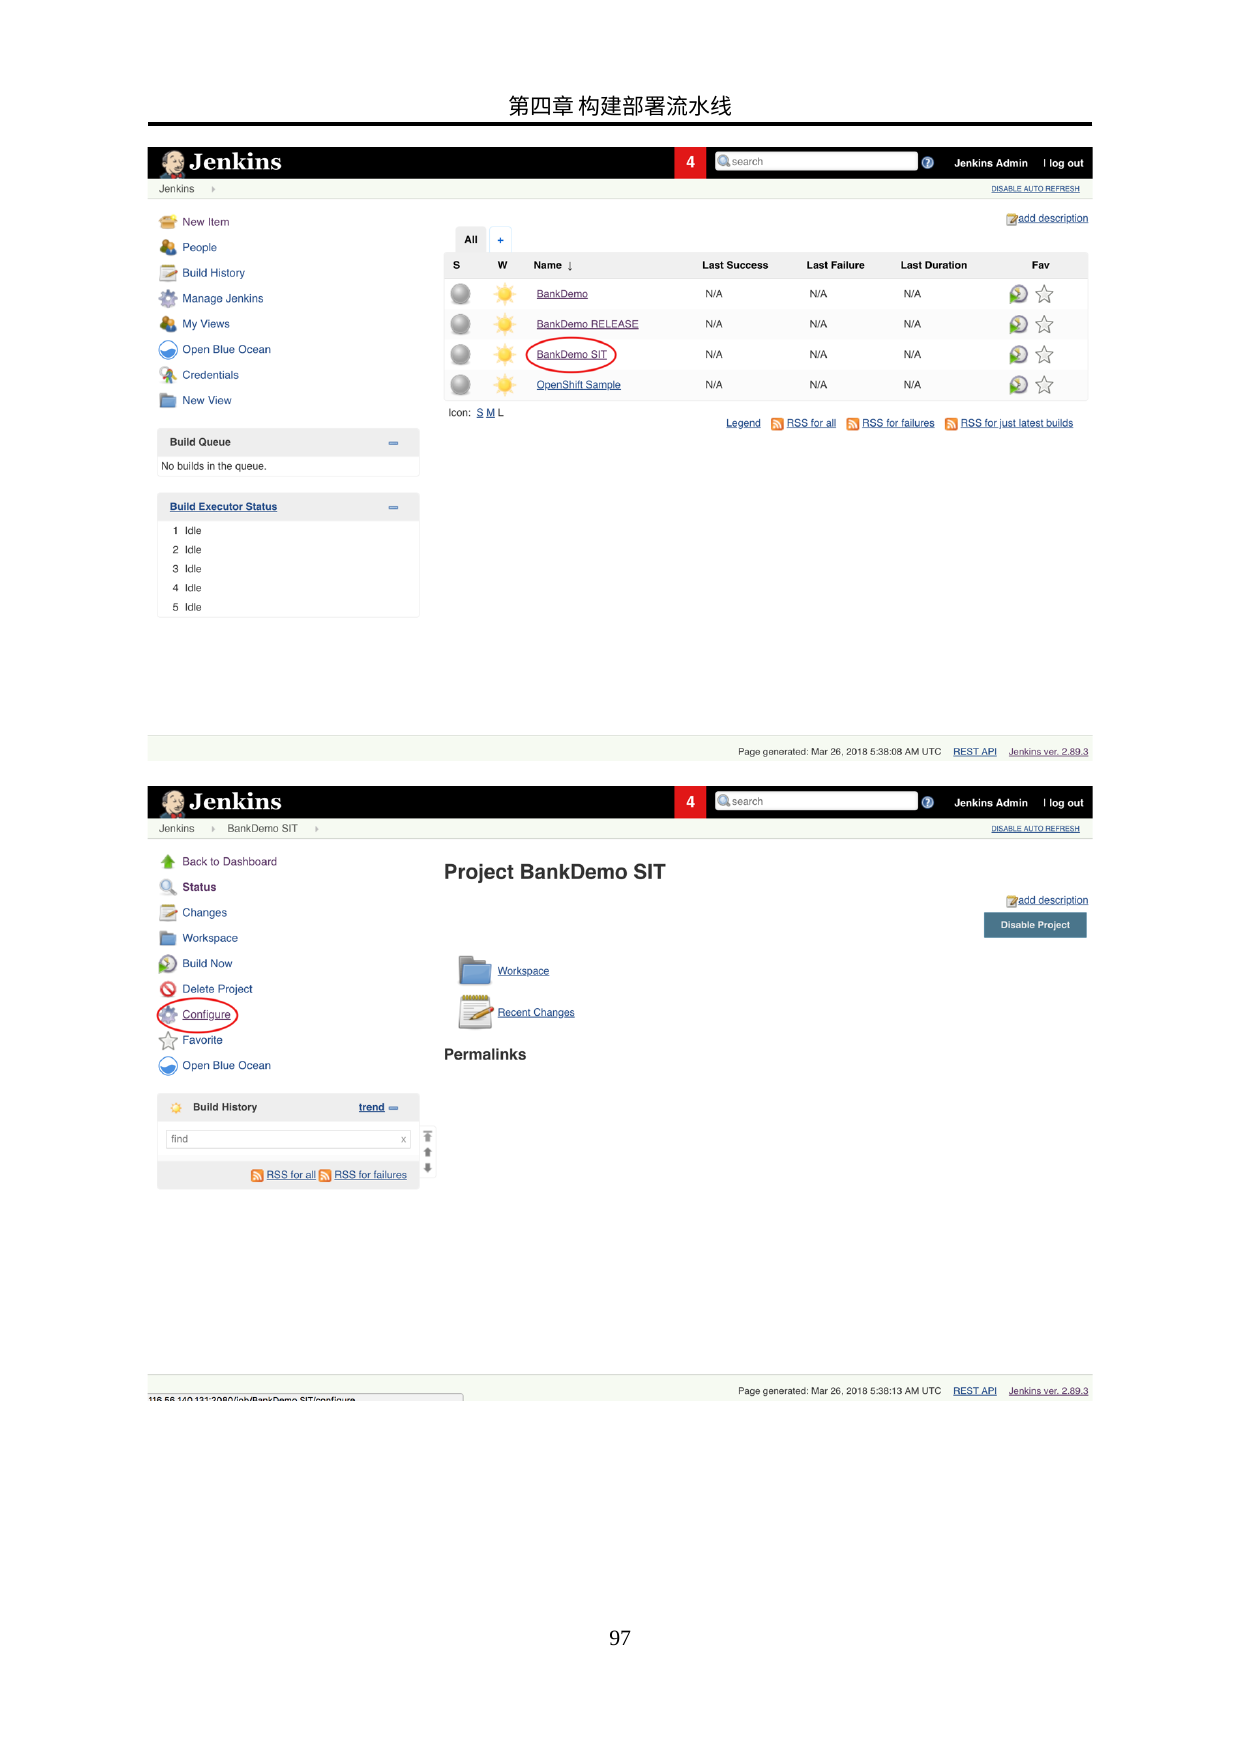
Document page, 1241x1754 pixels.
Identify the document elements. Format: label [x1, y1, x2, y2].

picture [147, 786, 1093, 1401]
picture [147, 147, 1093, 761]
